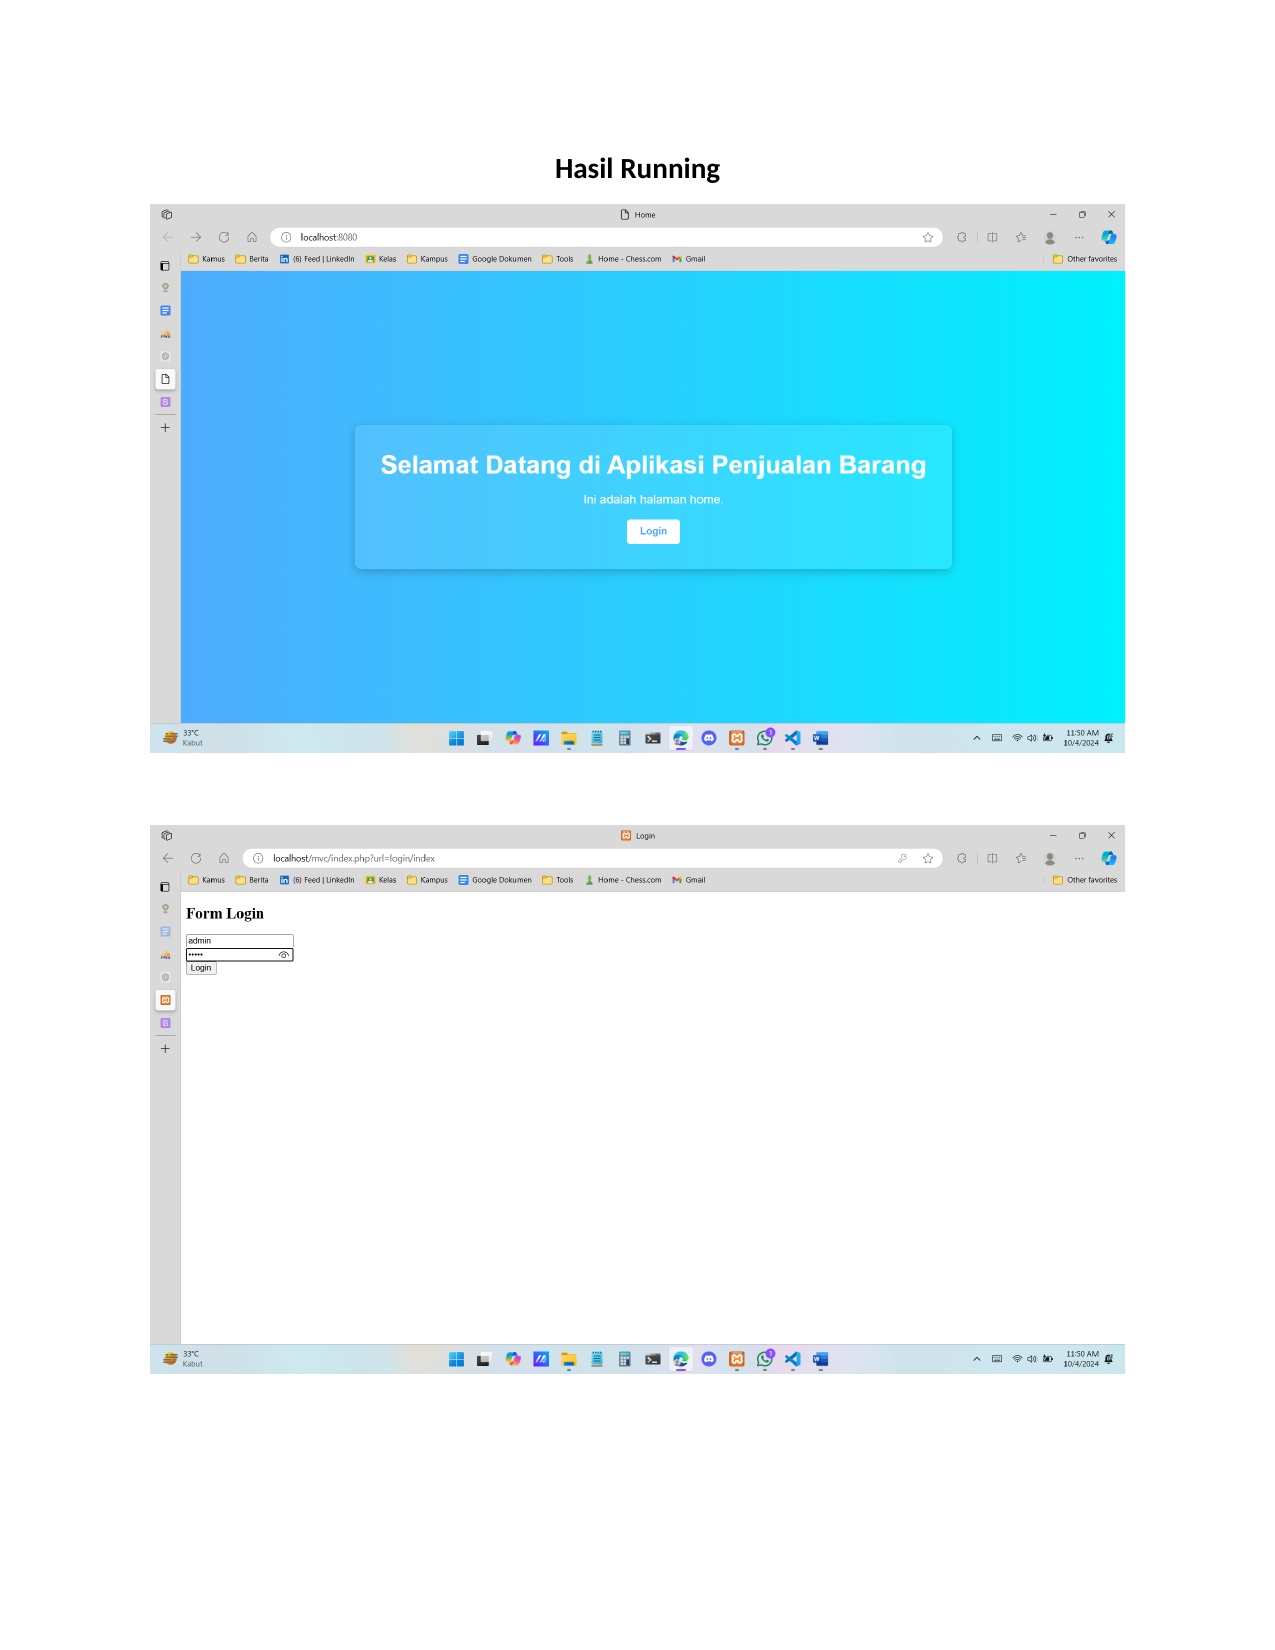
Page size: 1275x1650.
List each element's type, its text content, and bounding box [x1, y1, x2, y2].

text Hasil Running [150, 150, 1125, 186]
picture [150, 204, 1125, 753]
picture [150, 825, 1125, 1374]
